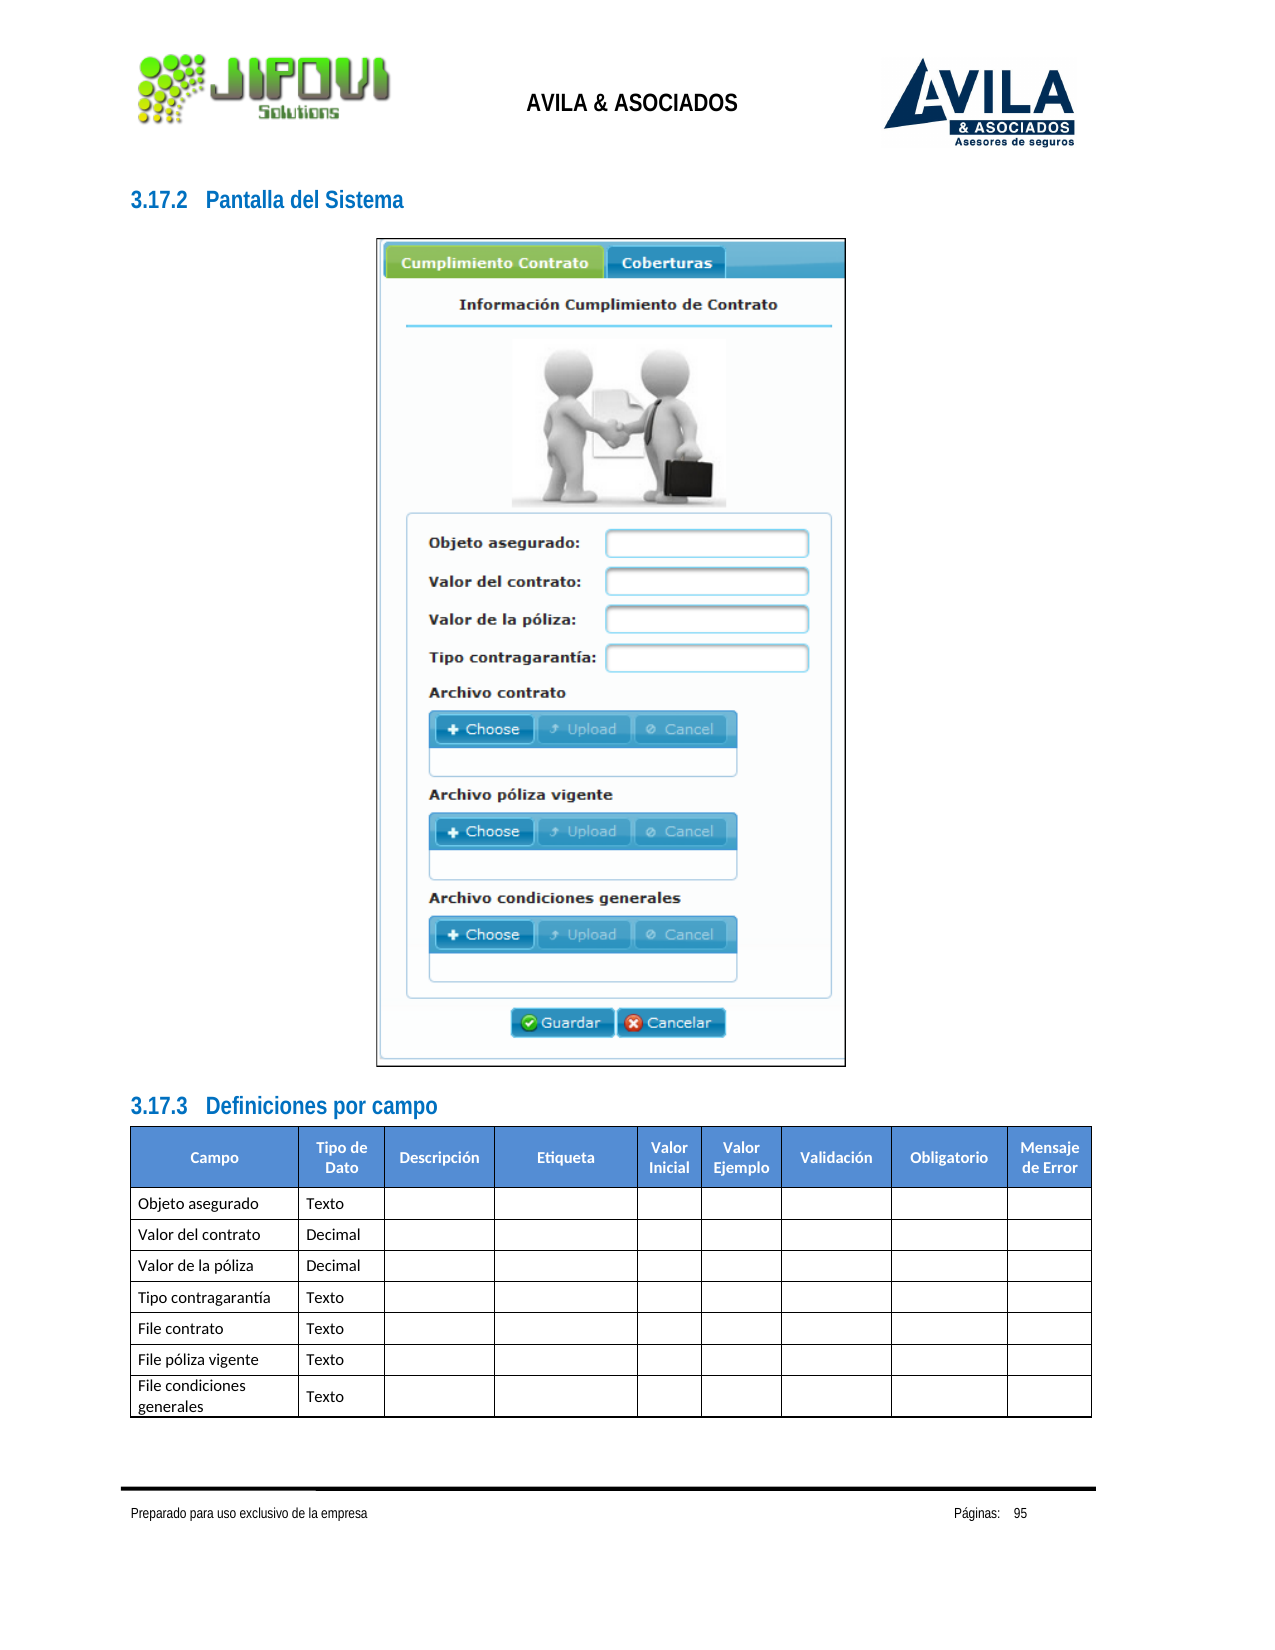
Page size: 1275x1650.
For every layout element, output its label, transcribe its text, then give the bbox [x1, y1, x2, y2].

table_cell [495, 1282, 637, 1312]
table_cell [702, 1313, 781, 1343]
picture [131, 47, 394, 128]
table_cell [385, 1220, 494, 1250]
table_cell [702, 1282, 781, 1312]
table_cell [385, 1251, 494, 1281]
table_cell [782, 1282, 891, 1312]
subtitle Definiciones por campo [131, 1091, 1092, 1120]
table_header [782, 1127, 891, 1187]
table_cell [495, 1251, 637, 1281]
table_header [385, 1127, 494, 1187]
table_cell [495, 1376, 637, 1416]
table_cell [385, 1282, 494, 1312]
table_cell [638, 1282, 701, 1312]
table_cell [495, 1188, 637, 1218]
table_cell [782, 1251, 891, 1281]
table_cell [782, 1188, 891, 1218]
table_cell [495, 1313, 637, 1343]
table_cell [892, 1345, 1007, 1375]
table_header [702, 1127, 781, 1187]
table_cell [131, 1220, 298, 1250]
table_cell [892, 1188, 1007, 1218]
picture [881, 57, 1077, 148]
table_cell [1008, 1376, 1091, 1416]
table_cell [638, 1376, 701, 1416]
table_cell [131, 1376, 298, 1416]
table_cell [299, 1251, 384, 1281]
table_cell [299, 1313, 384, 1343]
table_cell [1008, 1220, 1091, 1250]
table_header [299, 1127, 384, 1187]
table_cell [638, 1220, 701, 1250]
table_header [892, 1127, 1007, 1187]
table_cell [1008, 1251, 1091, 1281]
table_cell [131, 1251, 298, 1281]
picture [376, 238, 846, 1067]
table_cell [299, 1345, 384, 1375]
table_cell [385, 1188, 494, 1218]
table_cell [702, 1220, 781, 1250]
subtitle Pantalla del Sistema [131, 184, 1092, 213]
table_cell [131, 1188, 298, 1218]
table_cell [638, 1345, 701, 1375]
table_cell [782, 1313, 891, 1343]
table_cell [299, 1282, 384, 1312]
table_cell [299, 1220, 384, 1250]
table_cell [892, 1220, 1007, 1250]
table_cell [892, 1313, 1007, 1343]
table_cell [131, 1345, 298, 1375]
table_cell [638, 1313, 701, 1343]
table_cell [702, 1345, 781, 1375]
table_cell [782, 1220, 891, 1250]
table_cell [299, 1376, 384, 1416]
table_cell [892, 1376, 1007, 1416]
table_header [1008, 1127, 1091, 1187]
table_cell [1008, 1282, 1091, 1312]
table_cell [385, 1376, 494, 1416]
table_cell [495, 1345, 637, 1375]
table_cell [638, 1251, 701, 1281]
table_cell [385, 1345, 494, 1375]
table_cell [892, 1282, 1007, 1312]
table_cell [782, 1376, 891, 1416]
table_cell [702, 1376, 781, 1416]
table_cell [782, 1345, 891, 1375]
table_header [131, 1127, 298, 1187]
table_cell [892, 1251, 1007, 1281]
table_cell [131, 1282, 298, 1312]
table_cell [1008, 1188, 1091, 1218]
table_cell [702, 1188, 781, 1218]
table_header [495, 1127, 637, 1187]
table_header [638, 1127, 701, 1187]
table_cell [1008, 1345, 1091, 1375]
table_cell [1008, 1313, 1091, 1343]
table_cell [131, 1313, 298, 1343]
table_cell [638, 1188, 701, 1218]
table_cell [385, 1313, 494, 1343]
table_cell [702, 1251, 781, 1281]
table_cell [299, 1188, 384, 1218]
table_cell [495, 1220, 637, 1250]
